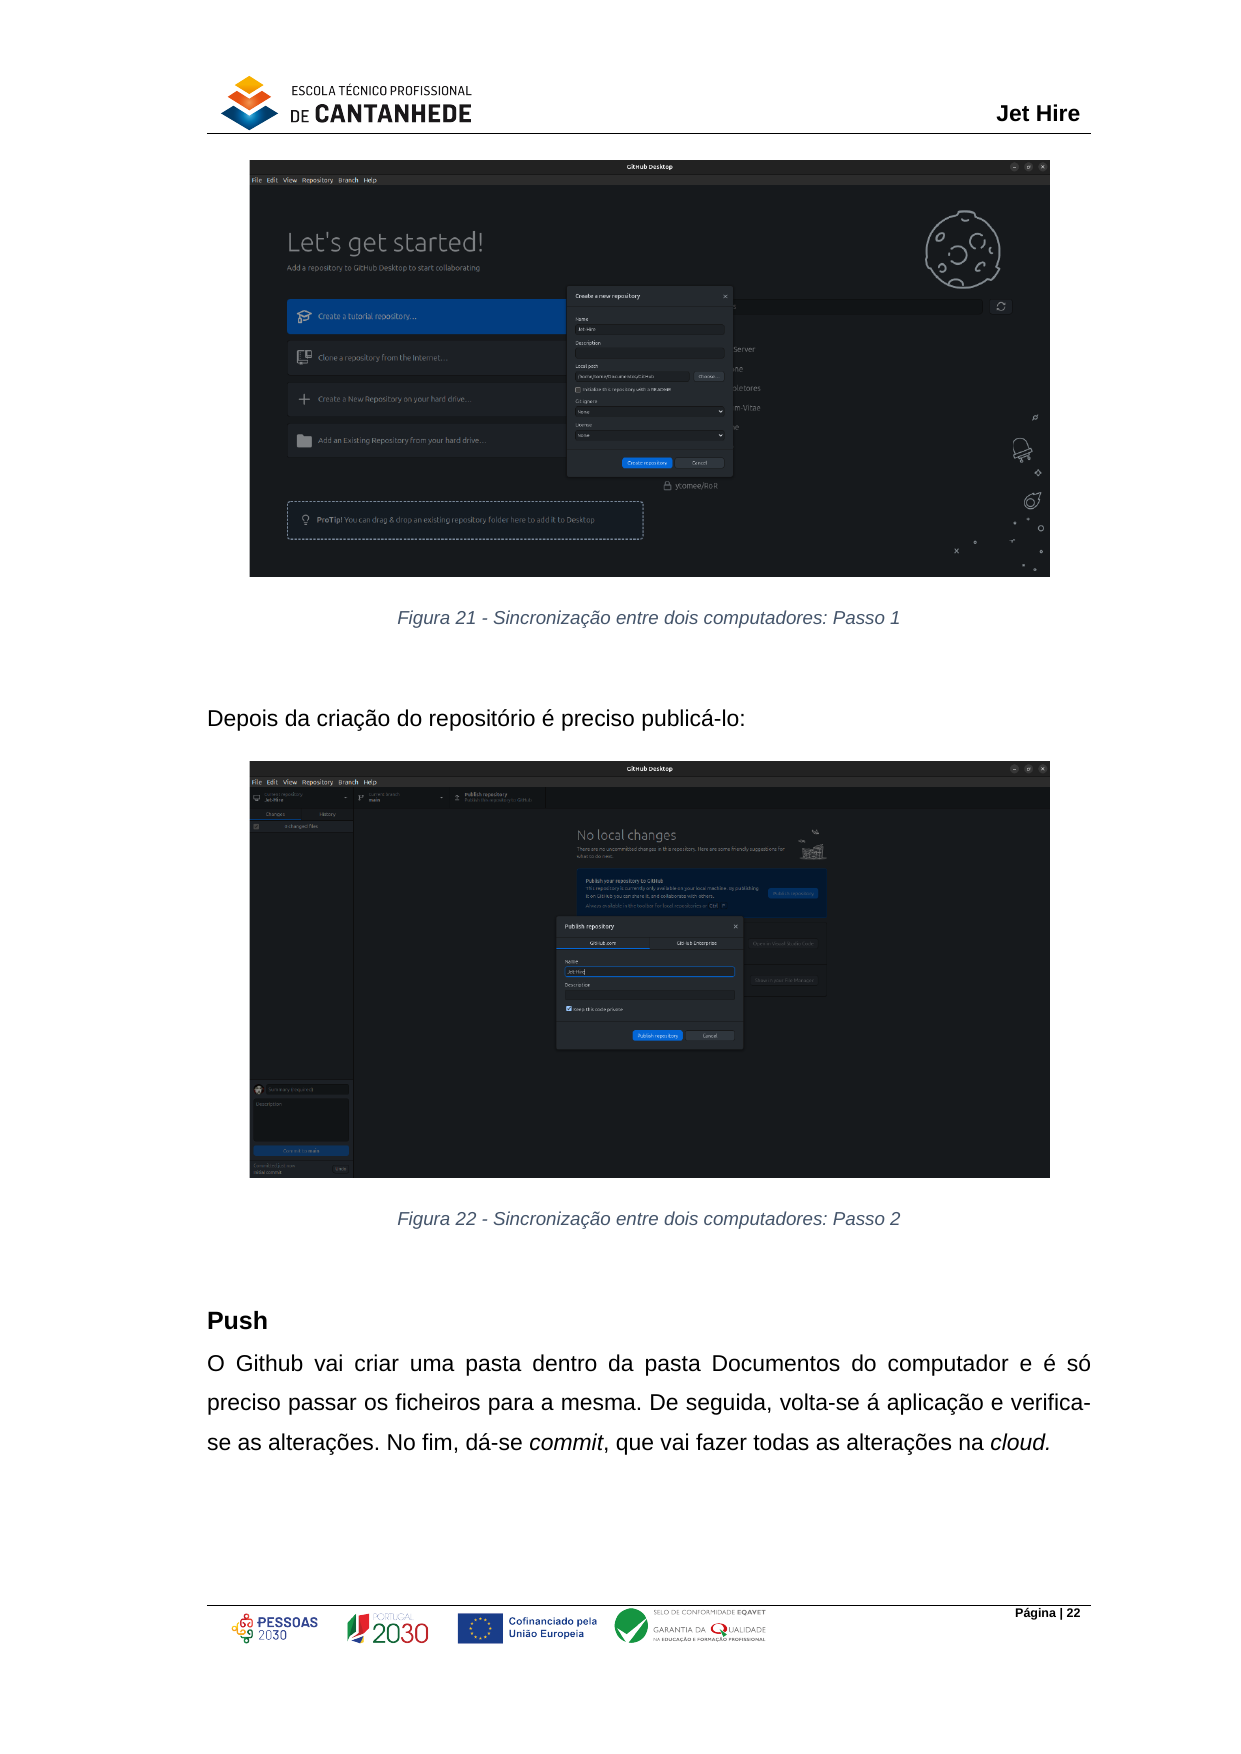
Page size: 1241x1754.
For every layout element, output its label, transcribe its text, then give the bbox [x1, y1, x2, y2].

picture [614, 1608, 766, 1643]
picture [218, 1606, 608, 1654]
picture [249, 761, 1050, 1178]
picture [249, 160, 1050, 577]
text O Github vai criar uma pasta dentro da pasta Documentos do computador e é só preciso passar os ficheiros para a mesma. De seguida, volta-se á aplicação e verifica-se as alterações. No fim, dá-se commit, que vai fazer todas as alterações na cloud. [207, 1349, 1092, 1455]
picture [218, 73, 475, 133]
text Figura 22 - Sincronização entre dois computadores: Passo 2 [207, 1208, 1092, 1229]
text Depois da criação do repositório é preciso publicá-lo: [207, 705, 1092, 731]
subtitle Push [207, 1306, 1092, 1335]
text Figura 21 - Sincronização entre dois computadores: Passo 1 [207, 607, 1092, 628]
